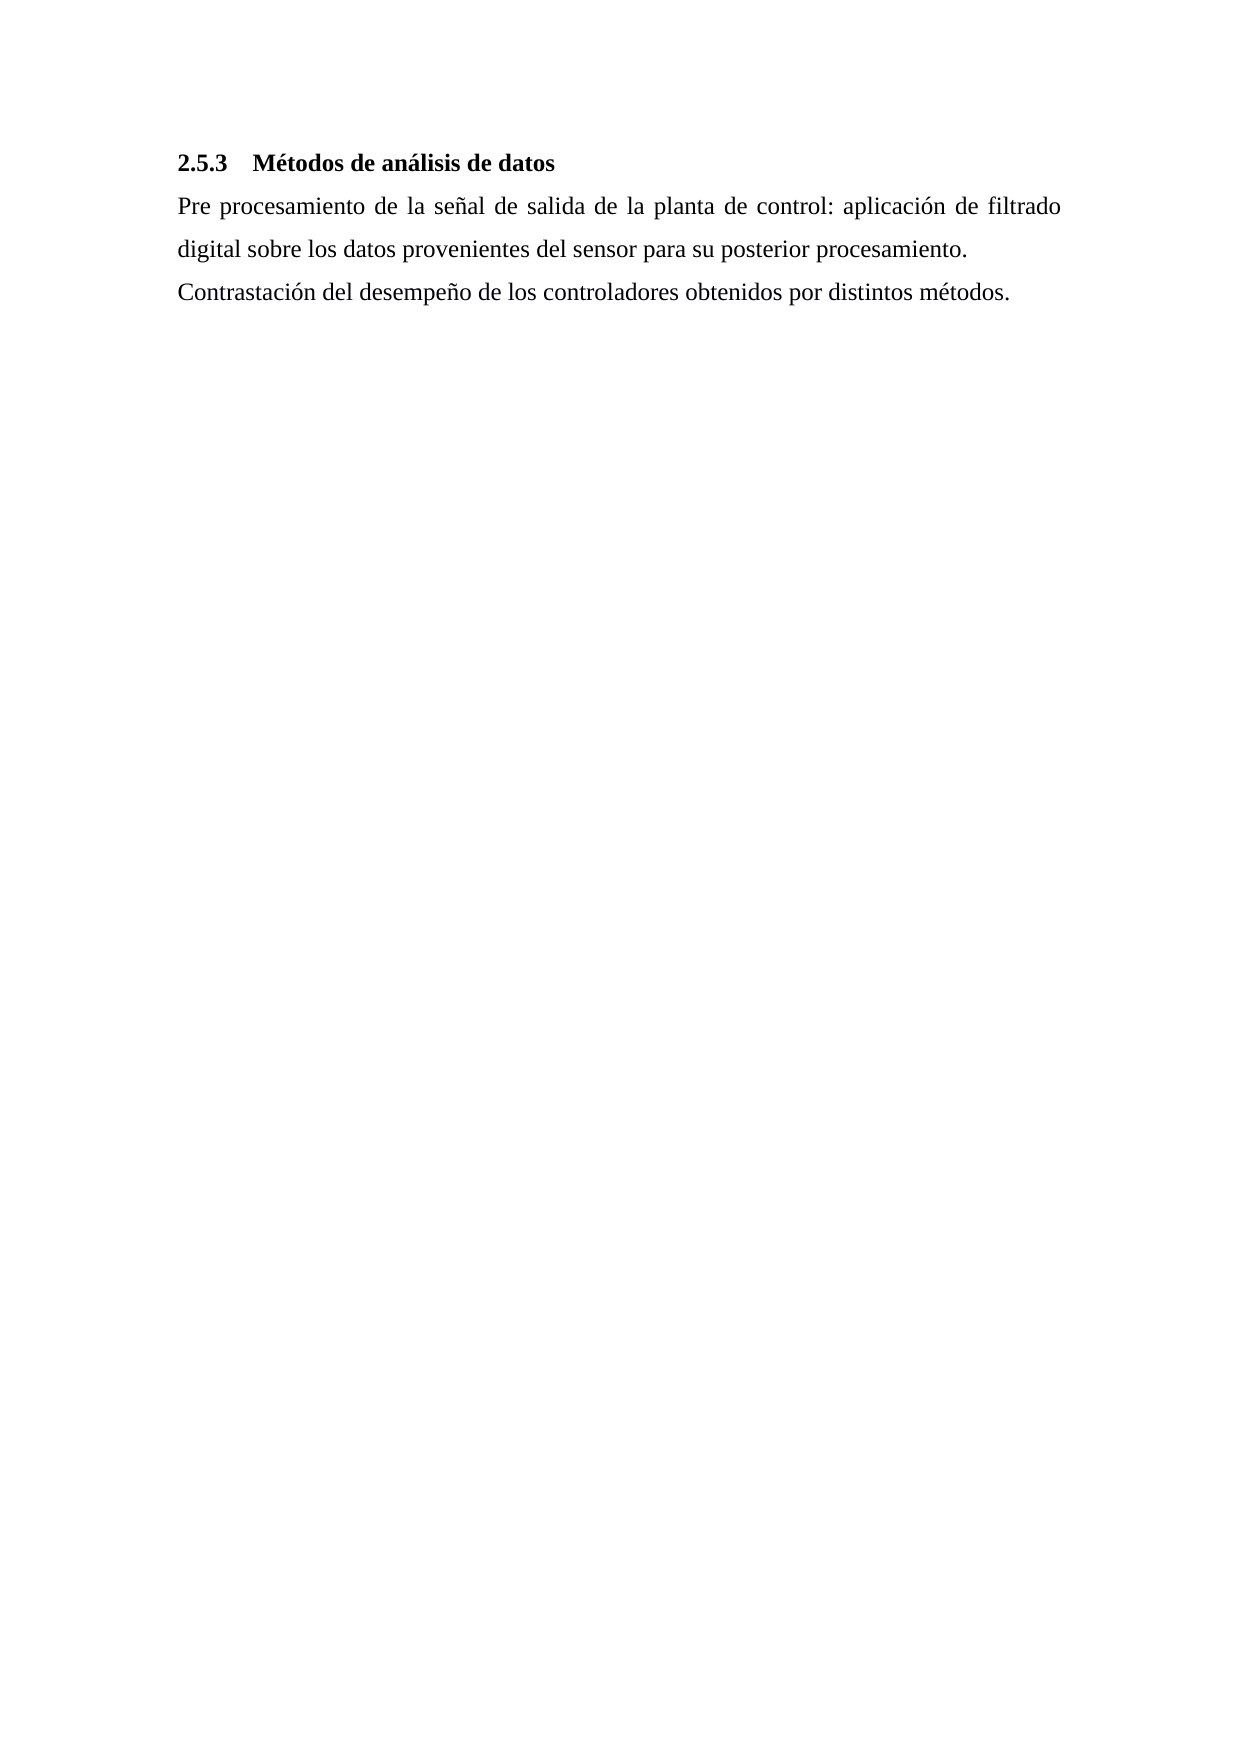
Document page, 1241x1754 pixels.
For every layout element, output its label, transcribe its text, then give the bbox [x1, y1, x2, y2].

subtitle Pre procesamiento de la señal de salida de la planta de control: aplicación de filtrado digital sobre los datos provenientes del sensor para su posterior procesamiento. [177, 191, 1063, 263]
subtitle Métodos de análisis de datos [177, 148, 1063, 176]
text Contrastación del desempeño de los controladores obtenidos por distintos métodos. [177, 277, 1063, 306]
